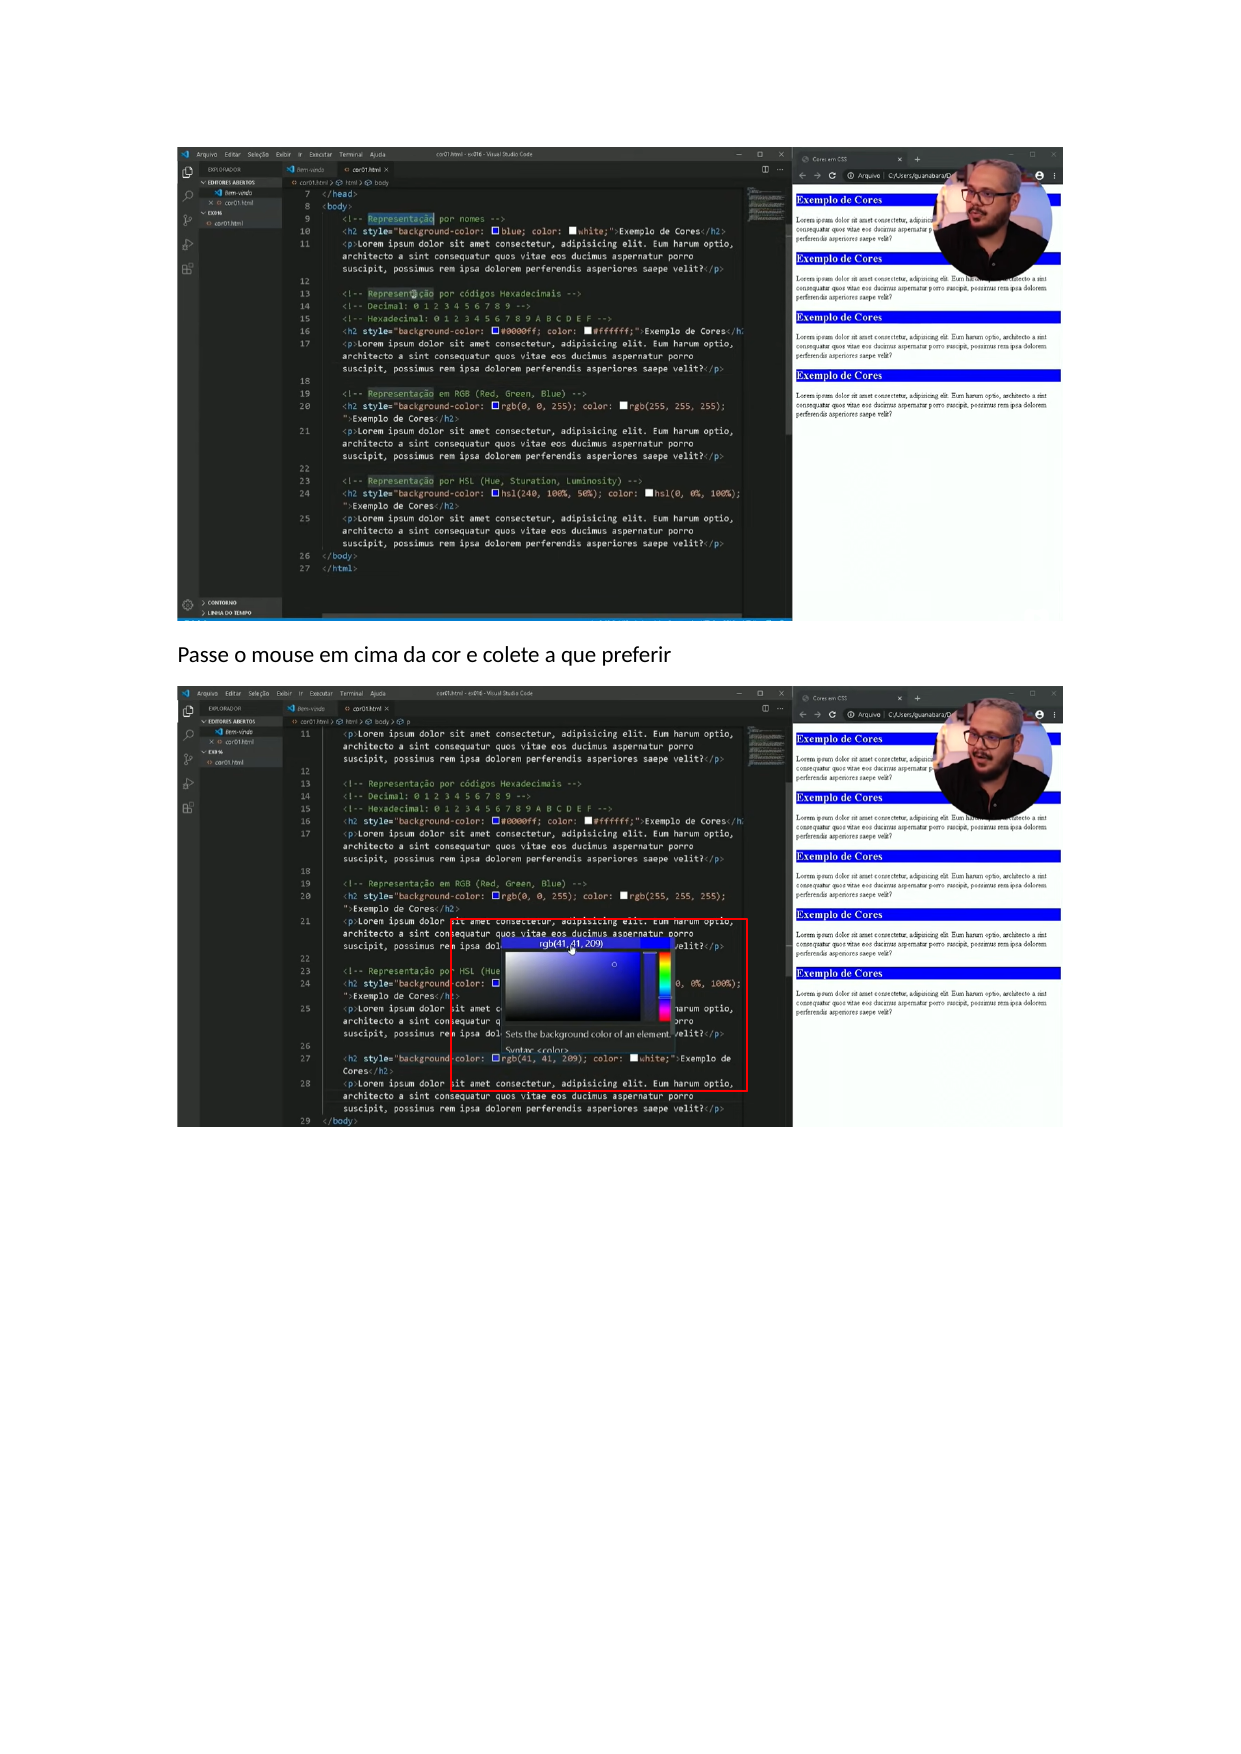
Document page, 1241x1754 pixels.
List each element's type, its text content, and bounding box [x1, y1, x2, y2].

picture [177, 686, 1063, 1127]
text Passe o mouse em cima da cor e colete a que preferir [177, 640, 1063, 668]
picture [177, 147, 1063, 621]
